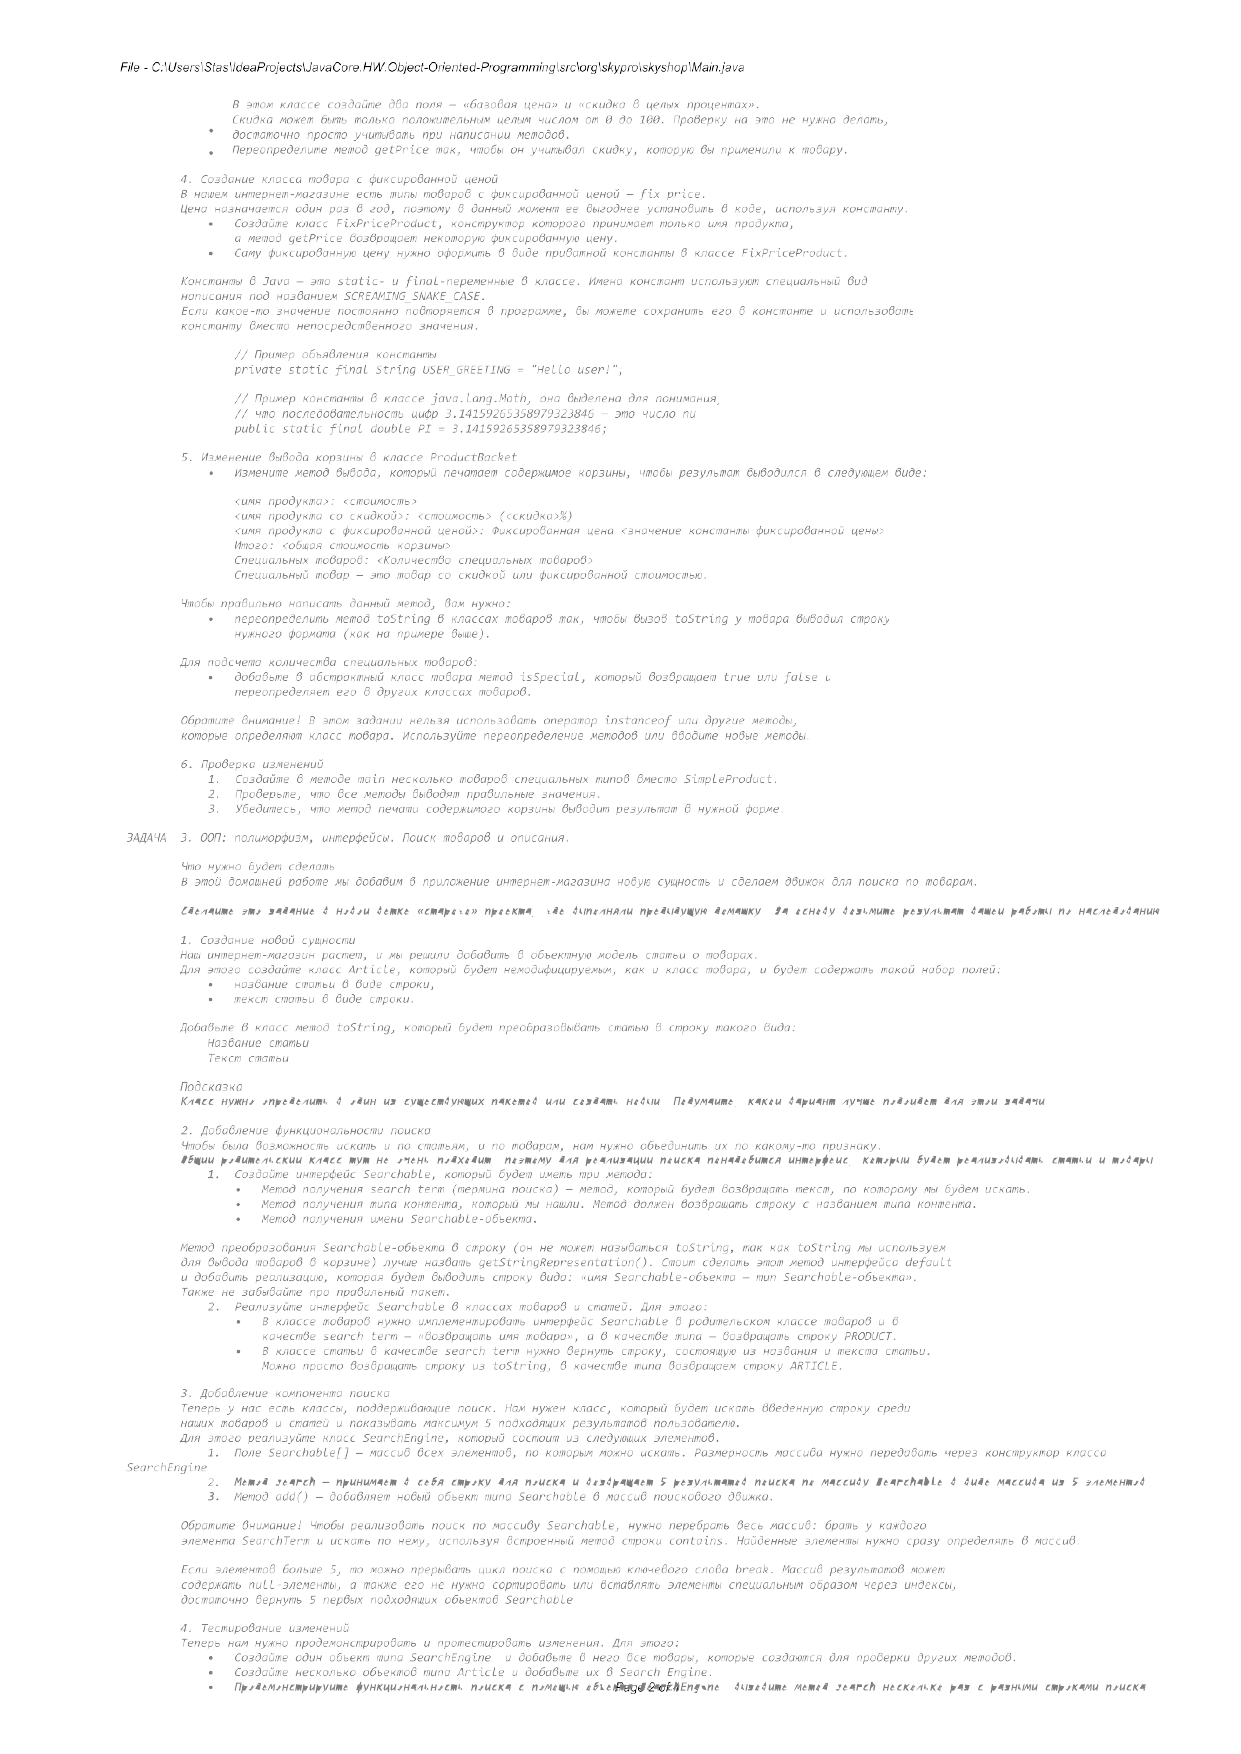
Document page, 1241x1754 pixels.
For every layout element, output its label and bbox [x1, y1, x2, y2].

picture [234, 349, 622, 376]
picture [180, 1023, 795, 1062]
picture [234, 393, 719, 435]
picture [181, 1520, 1079, 1547]
picture [181, 276, 913, 332]
picture [234, 1491, 772, 1503]
picture [234, 496, 884, 581]
picture [180, 174, 907, 259]
picture [181, 1564, 955, 1606]
picture [126, 1388, 1106, 1486]
picture [180, 657, 831, 698]
picture [120, 62, 744, 74]
picture [126, 832, 568, 844]
picture [181, 759, 783, 815]
picture [180, 935, 1000, 1005]
picture [181, 598, 890, 640]
picture [235, 1169, 1029, 1225]
picture [180, 1623, 1015, 1694]
picture [181, 452, 926, 479]
picture [180, 1081, 242, 1091]
picture [181, 715, 809, 742]
picture [232, 99, 887, 156]
picture [181, 862, 976, 888]
picture [180, 1242, 952, 1372]
picture [181, 1125, 880, 1152]
